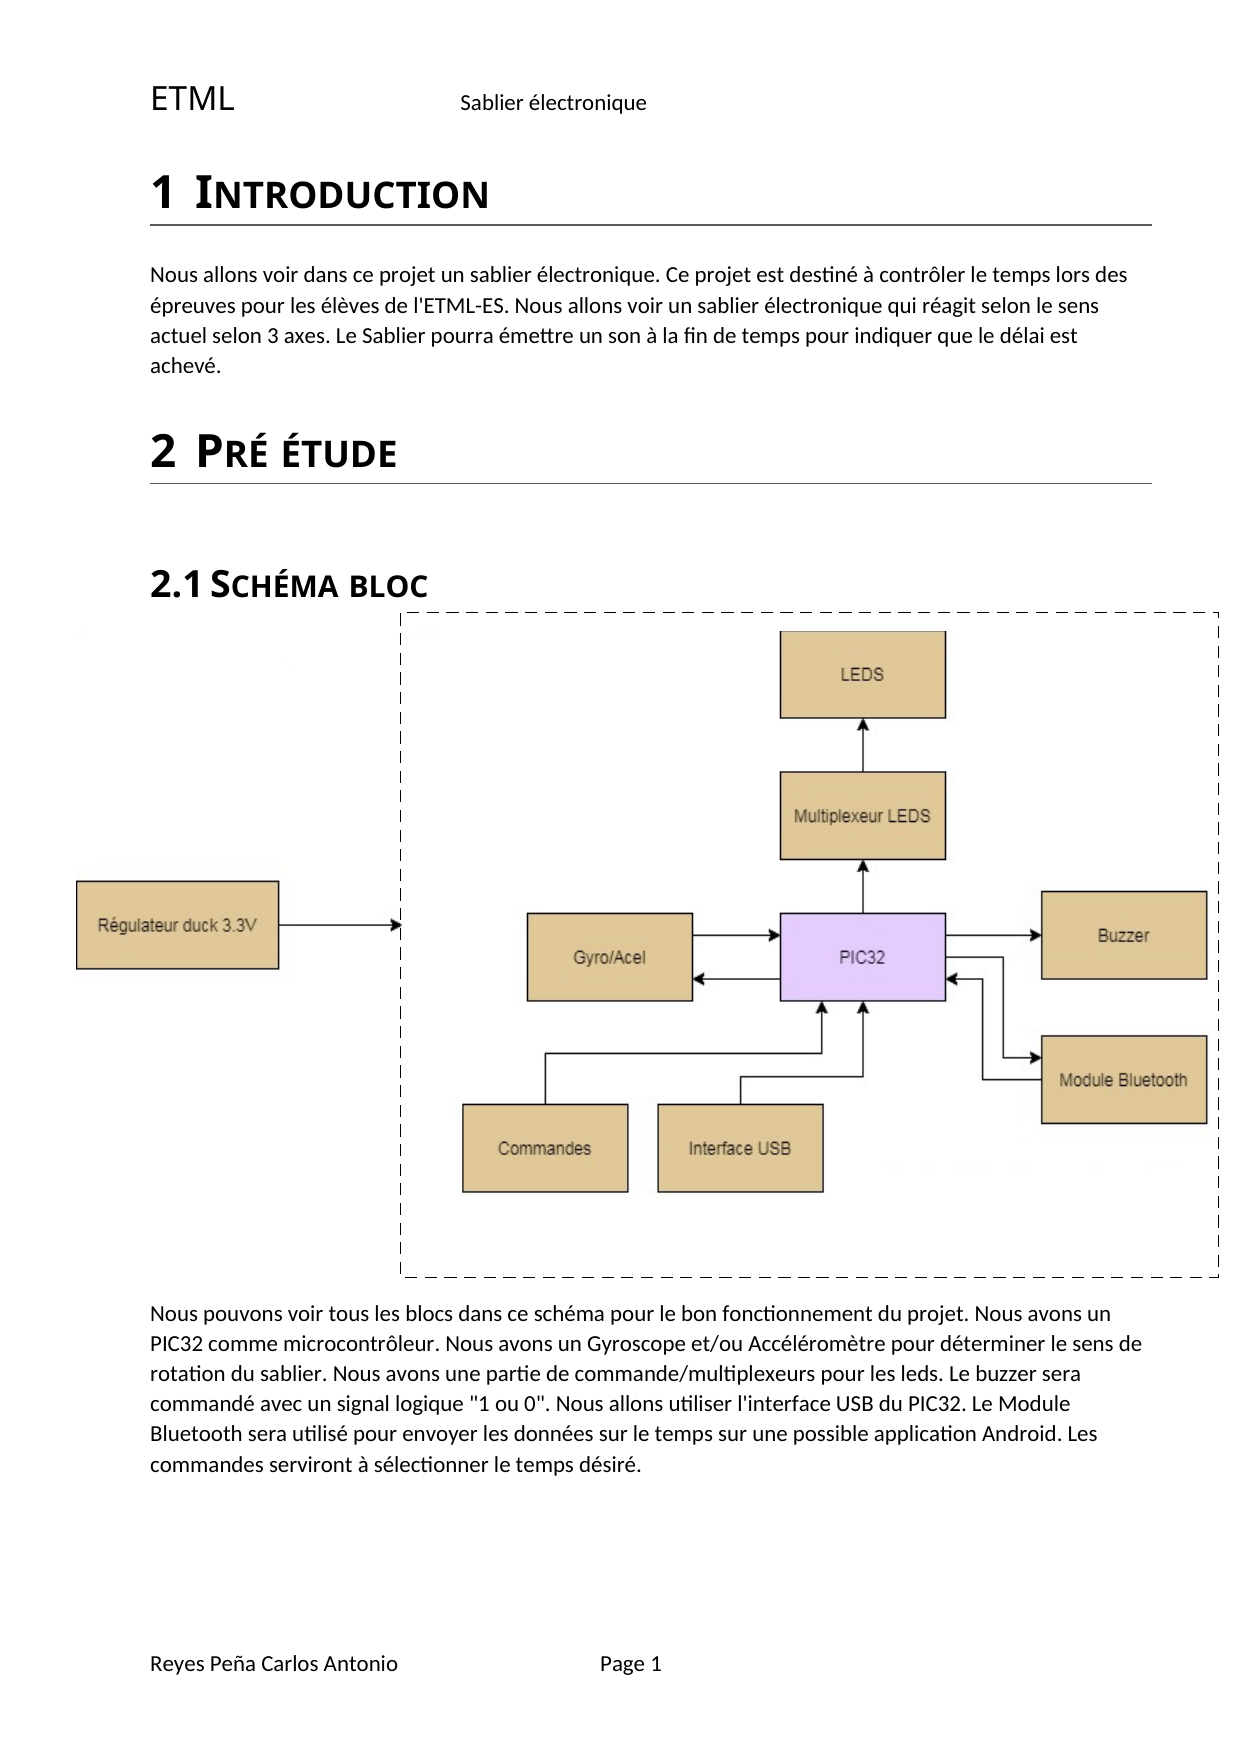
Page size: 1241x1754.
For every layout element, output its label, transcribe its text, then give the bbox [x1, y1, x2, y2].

picture [76, 631, 1219, 1197]
subtitle Introduction [150, 160, 1152, 224]
subtitle Pré étude [150, 419, 1152, 483]
subtitle Schéma bloc [150, 557, 1152, 608]
text Nous allons voir dans ce projet un sablier électronique. Ce projet est destiné à contrôler le temps lors des épreuves pour les élèves de l'ETML-ES. Nous allons voir un sablier électronique qui réagit selon le sens actuel selon 3 axes. Le Sablier pourra émettre un son à la fin de temps pour indiquer que le délai est achevé. [150, 261, 1152, 379]
text Nous pouvons voir tous les blocs dans ce schéma pour le bon fonctionnement du projet. Nous avons un PIC32 comme microcontrôleur. Nous avons un Gyroscope et/ou Accéléromètre pour déterminer le sens de rotation du sablier. Nous avons une partie de commande/multiplexeurs pour les leds. Le buzzer sera commandé avec un signal logique "1 ou 0". Nous allons utiliser l'interface USB du PIC32. Le Module Bluetooth sera utilisé pour envoyer les données sur le temps sur une possible application Android. Les commandes serviront à sélectionner le temps désiré. [150, 1299, 1152, 1478]
